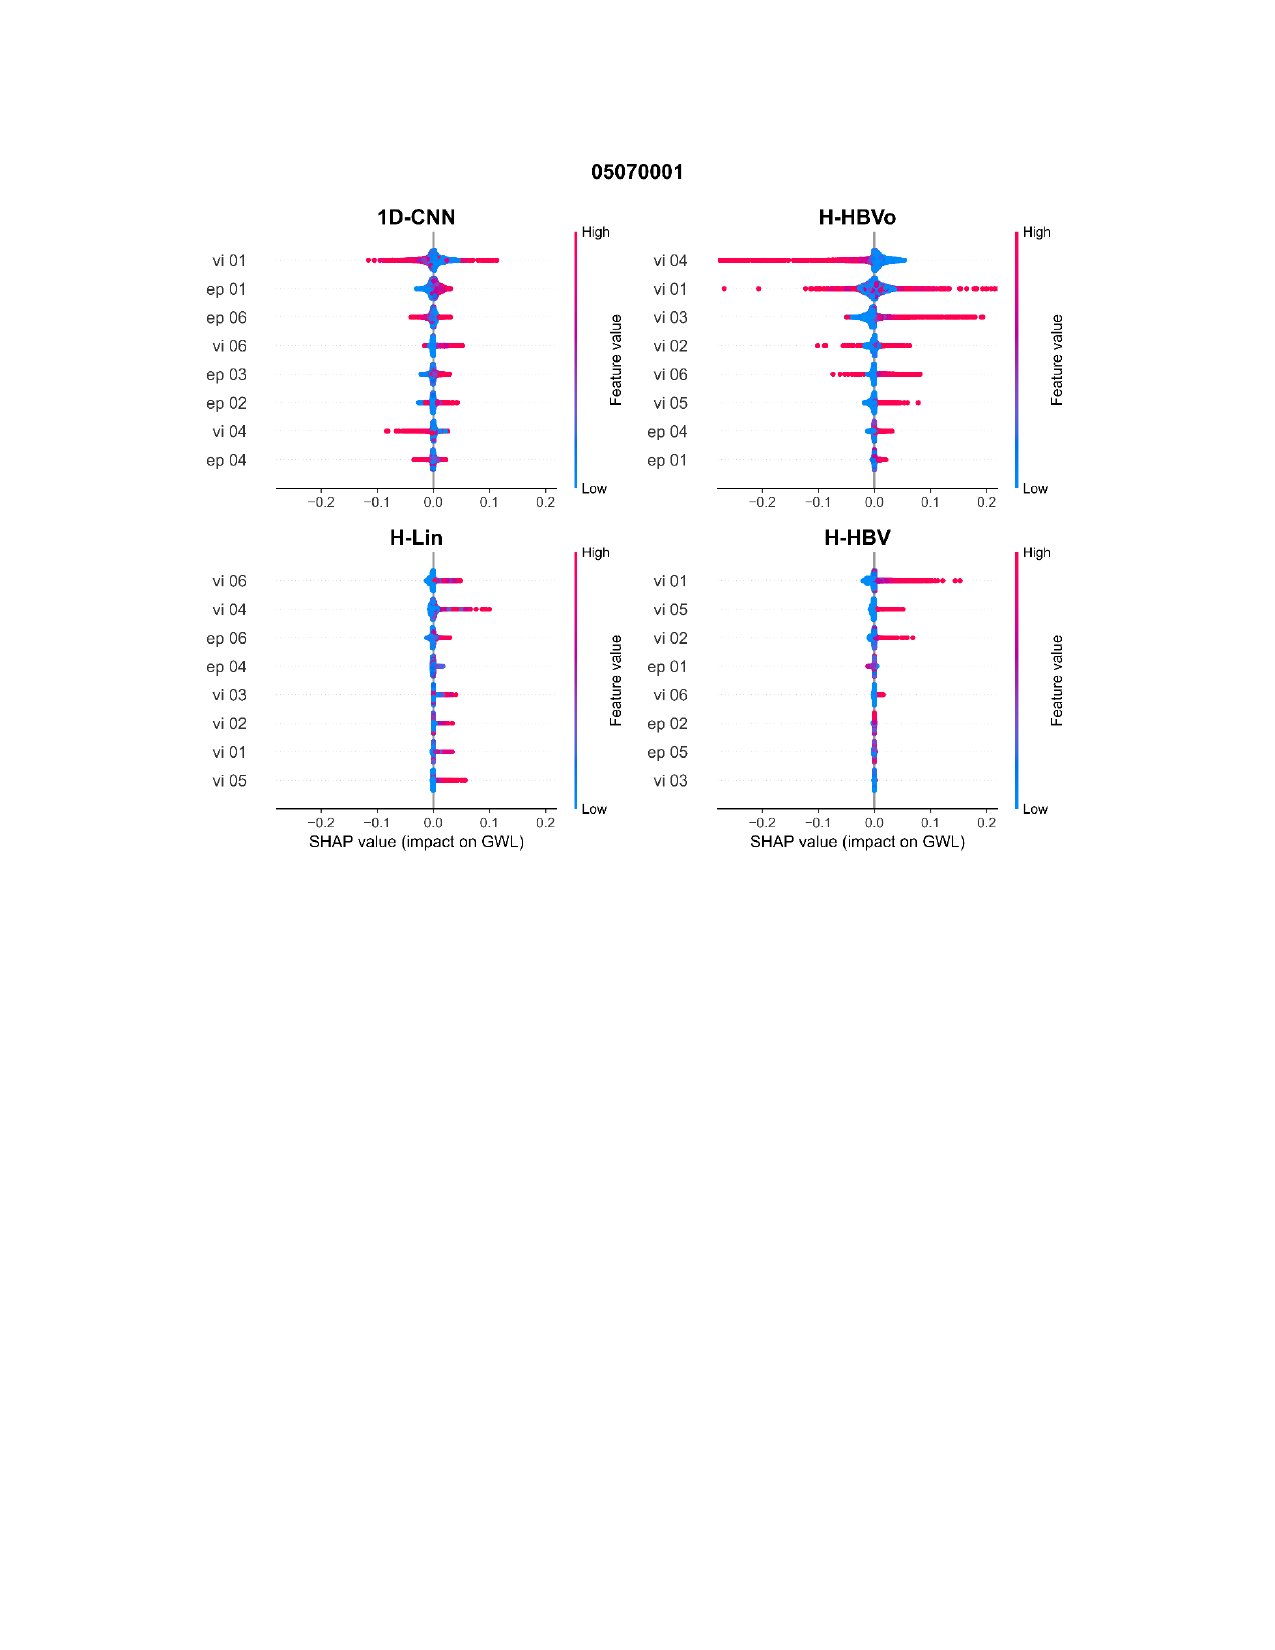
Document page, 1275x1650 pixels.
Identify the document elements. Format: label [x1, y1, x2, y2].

picture [187, 150, 1088, 870]
